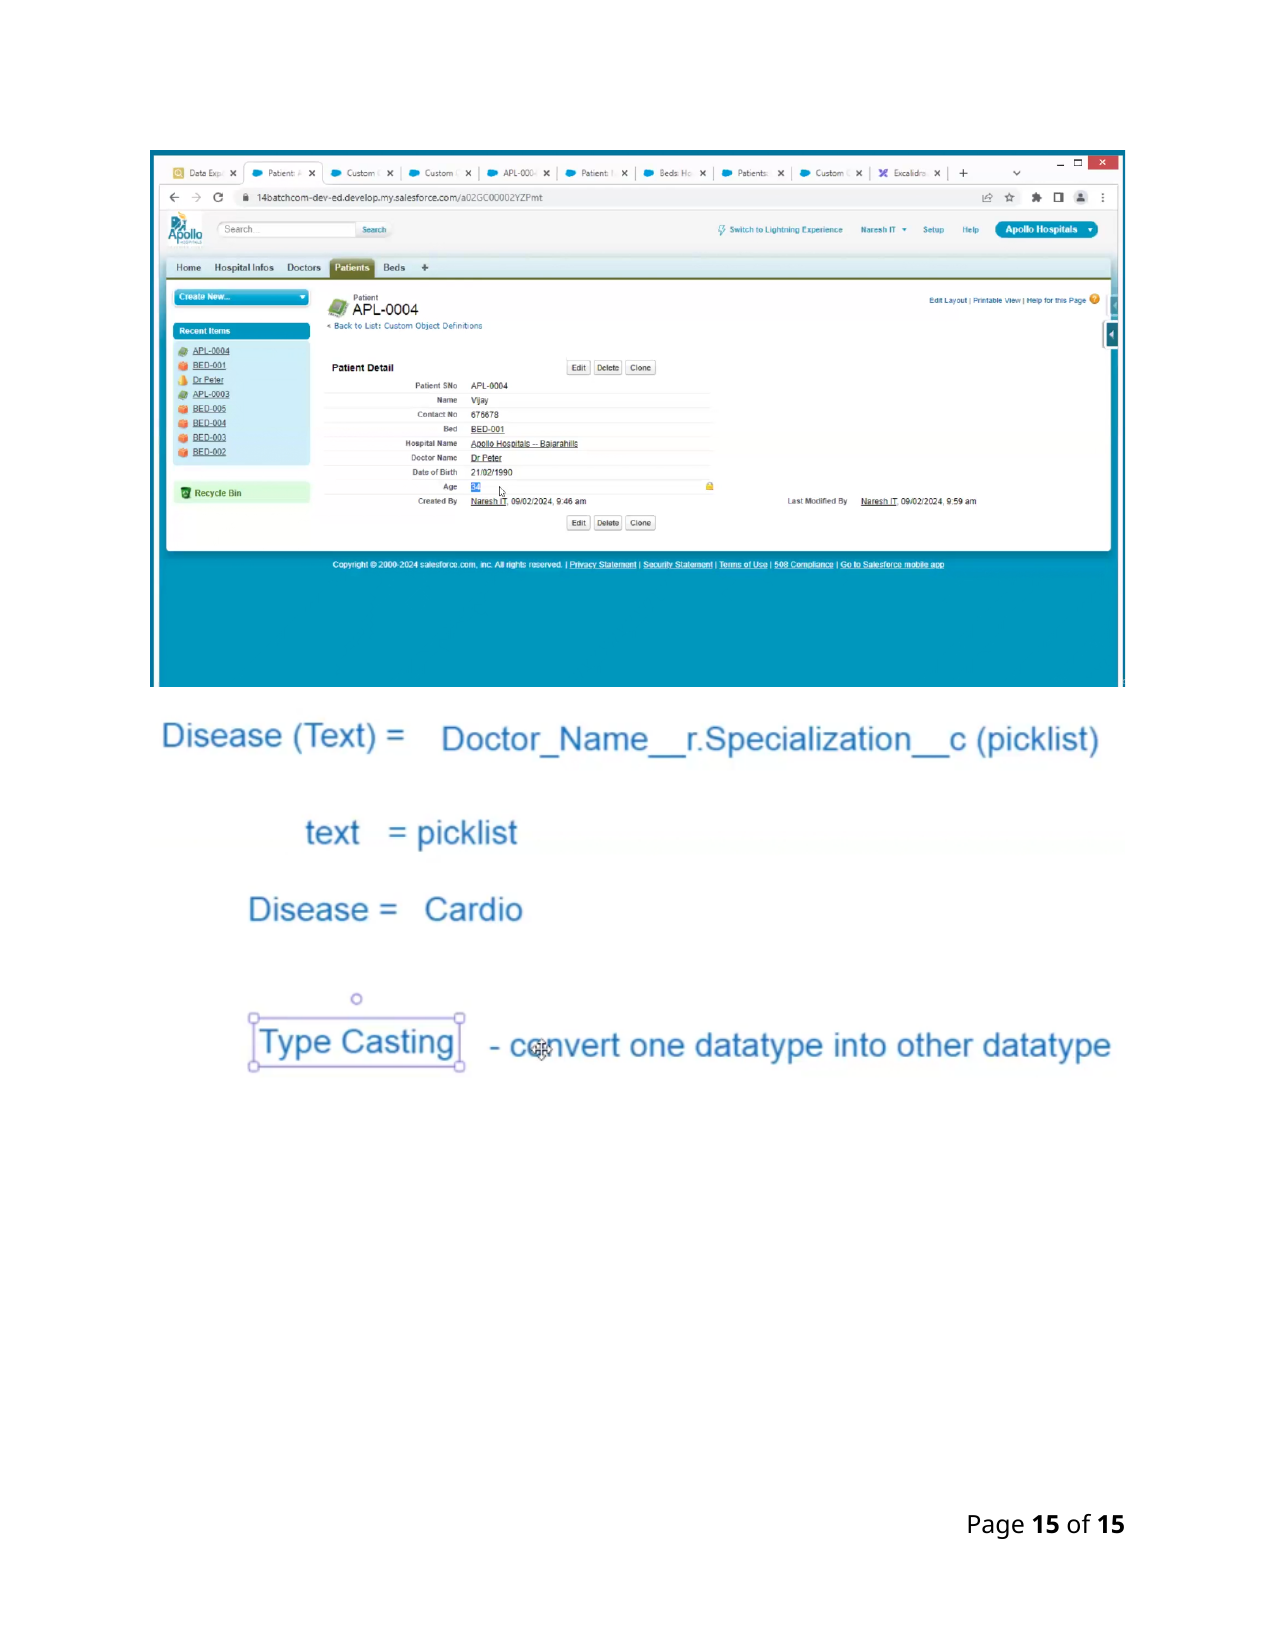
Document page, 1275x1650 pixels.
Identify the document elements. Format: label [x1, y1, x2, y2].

picture [645, 562, 672, 568]
picture [333, 561, 368, 568]
picture [150, 708, 1125, 1084]
picture [775, 562, 789, 568]
picture [571, 562, 640, 568]
picture [421, 562, 457, 567]
picture [841, 560, 861, 568]
picture [530, 562, 561, 570]
picture [371, 562, 418, 567]
picture [481, 563, 491, 567]
picture [864, 562, 945, 568]
picture [461, 563, 475, 567]
picture [720, 561, 768, 568]
picture [675, 562, 712, 568]
picture [154, 156, 1123, 687]
picture [791, 562, 833, 568]
picture [495, 562, 526, 568]
